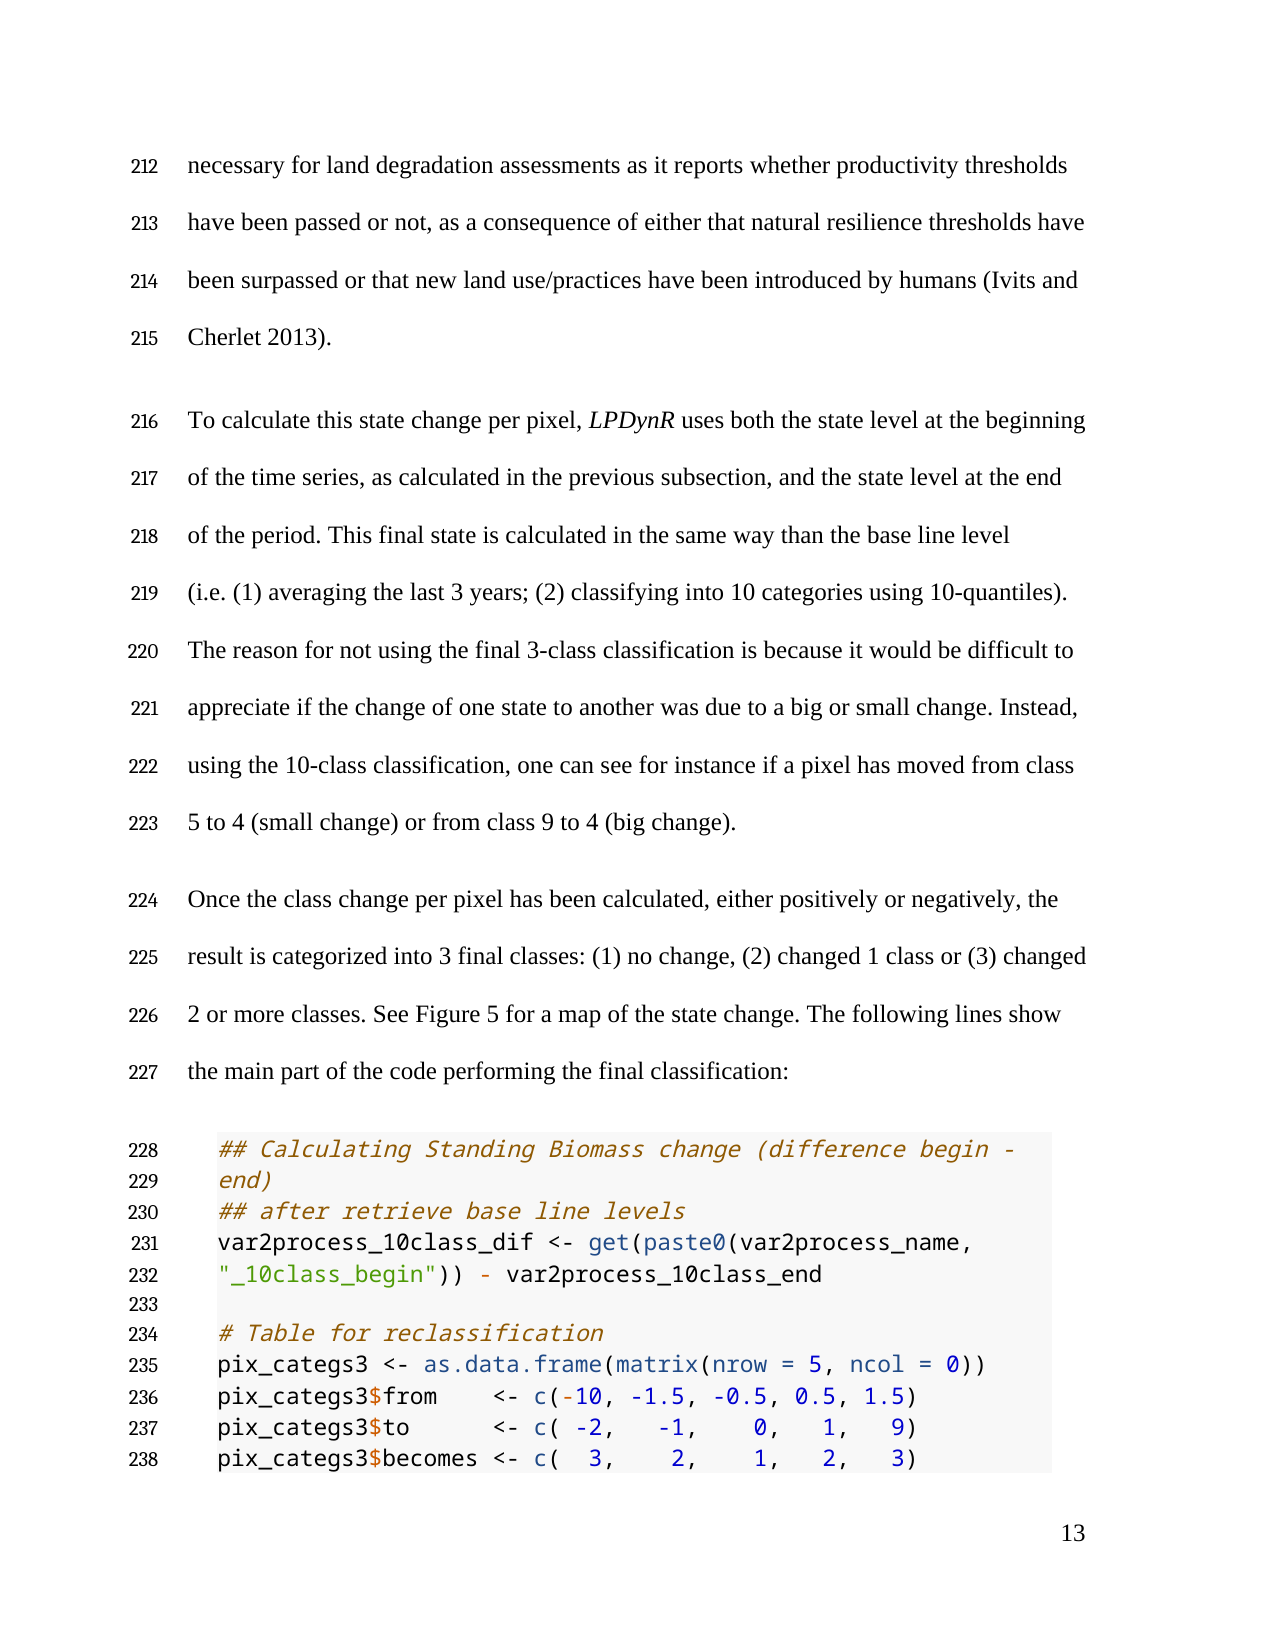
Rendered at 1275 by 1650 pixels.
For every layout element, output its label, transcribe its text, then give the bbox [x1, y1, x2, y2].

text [217, 1132, 1052, 1473]
text To calculate this state change per pixel, LPDynR uses both the state level at the beginning of the time series, as calculated in the previous subsection, and the state level at the end of the period. This final state is calculated in the same way than the base line level (i.e. (1) averaging the last 3 years; (2) classifying into 10 categories using 10-quantiles). The reason for not using the final 3-class classification is because it would be difficult to appreciate if the change of one state to another was due to a big or small change. Instead, using the 10-class classification, one can see for instance if a pixel has moved from class 5 to 4 (small change) or from class 9 to 4 (big change). [187, 405, 1087, 836]
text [187, 150, 1087, 351]
text Once the class change per pixel has been calculated, either positively or negatively, the result is categorized into 3 final classes: (1) no change, (2) changed 1 class or (3) changed 2 or more classes. See Figure 5 for a map of the state change. The following lines show the main part of the code performing the final classification: [187, 884, 1087, 1085]
